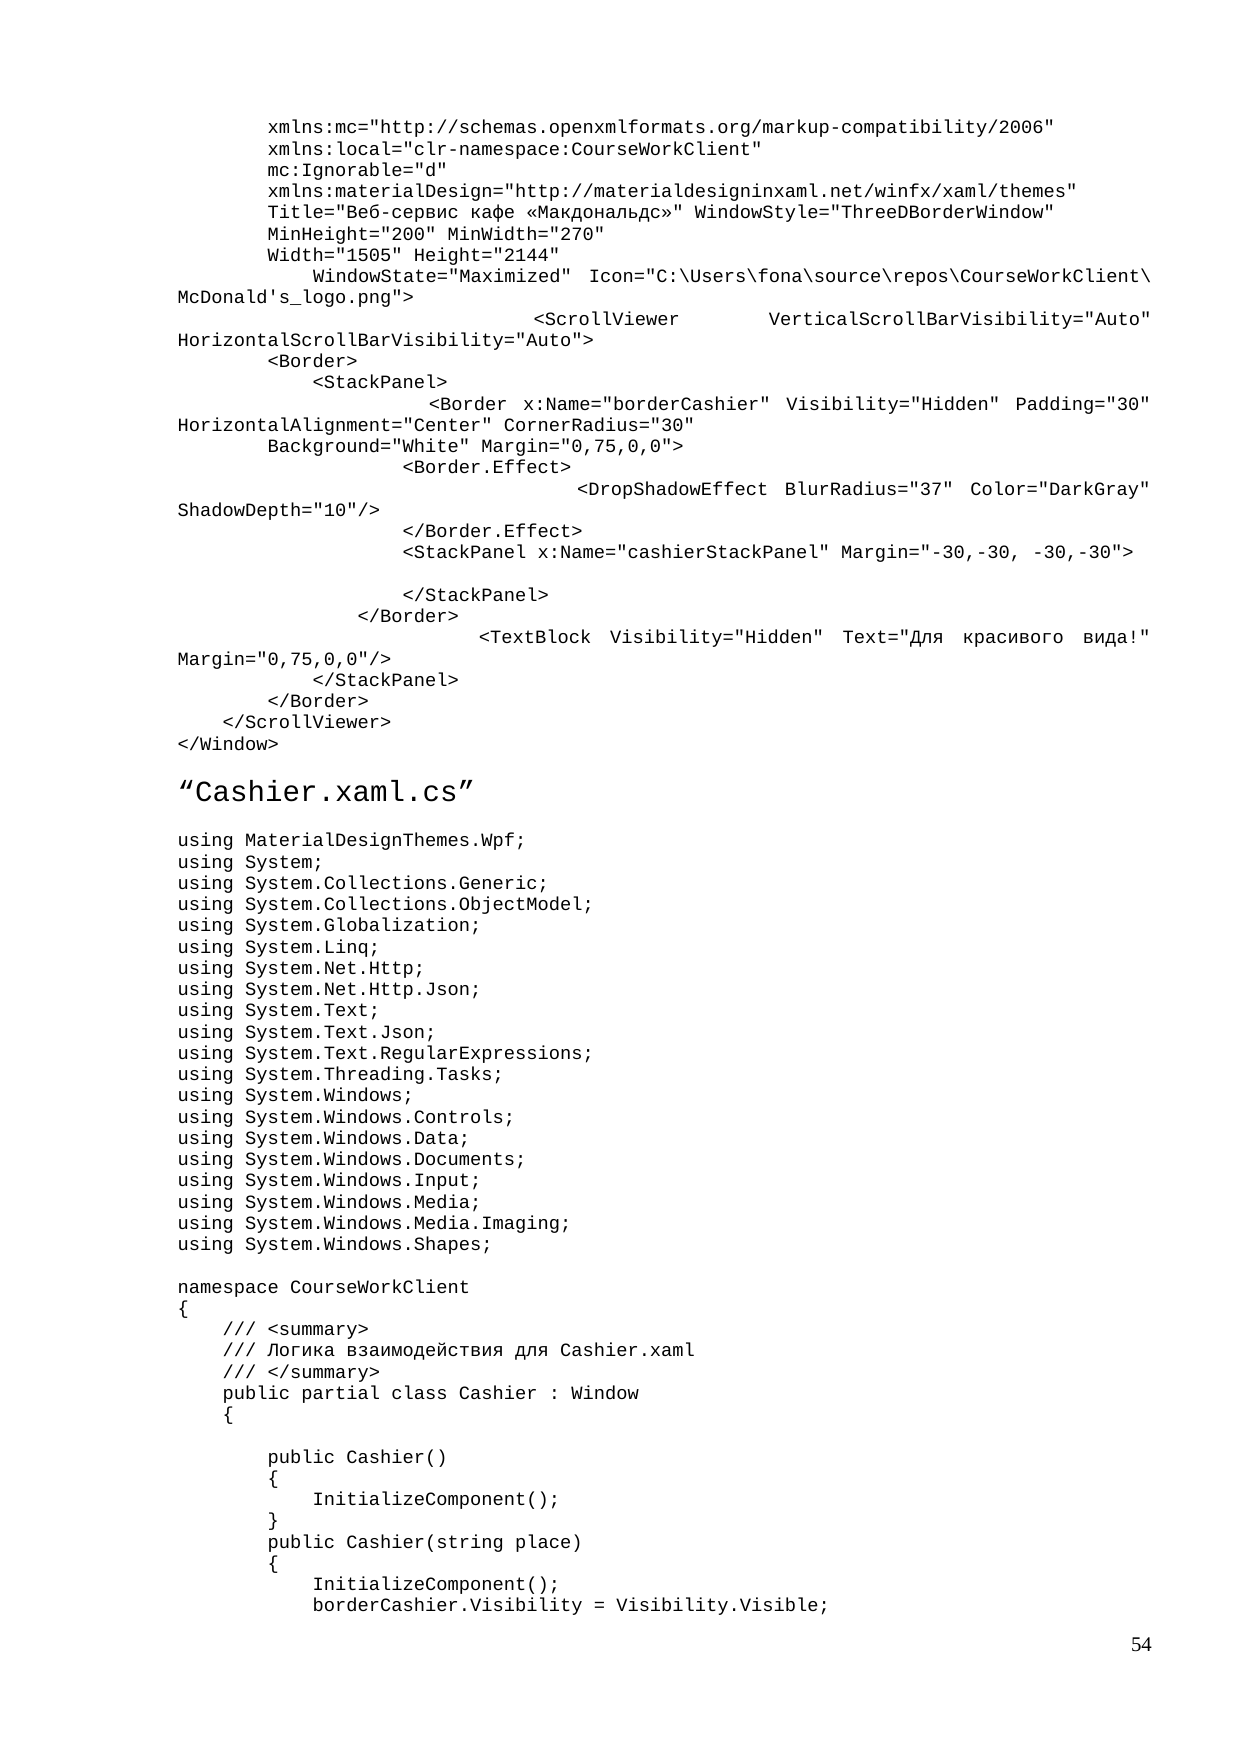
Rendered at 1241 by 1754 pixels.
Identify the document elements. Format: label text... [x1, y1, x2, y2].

text /// </summary> [177, 1362, 1152, 1384]
text using System.Text.RegularExpressions; [177, 1044, 1152, 1065]
text mc:Ignorable="d" [177, 161, 1152, 182]
text <StackPanel x:Name="cashierStackPanel" Margin="-30,-30, -30,-30"> [177, 543, 1152, 564]
text “Cashier.xaml.cs” [177, 777, 1152, 810]
text /// <summary> [177, 1320, 1152, 1341]
text public Cashier() [177, 1447, 1152, 1469]
text using System.Collections.ObjectModel; [177, 895, 1152, 916]
text Width="1505" Height="2144" [177, 246, 1152, 267]
text <ScrollViewer VerticalScrollBarVisibility="Auto" HorizontalScrollBarVisibility="Auto"> [177, 309, 1152, 352]
text { [177, 1299, 1152, 1320]
text using System.Windows.Data; [177, 1129, 1152, 1150]
text using System.Net.Http.Json; [177, 980, 1152, 1001]
text using System.Text; [177, 1001, 1152, 1022]
text using System.Windows.Controls; [177, 1107, 1152, 1129]
text </StackPanel> [177, 586, 1152, 607]
text using System.Windows.Shapes; [177, 1235, 1152, 1256]
text using System.Text.Json; [177, 1022, 1152, 1044]
text InitializeComponent(); [177, 1575, 1152, 1596]
text xmlns:mc="http://schemas.openxmlformats.org/markup-compatibility/2006" [177, 118, 1152, 139]
text using System.Windows.Media; [177, 1192, 1152, 1214]
text namespace CourseWorkClient [177, 1277, 1152, 1299]
text <Border> [177, 352, 1152, 373]
text borderCashier.Visibility = Visibility.Visible; [177, 1596, 1152, 1617]
text using System.Linq; [177, 937, 1152, 959]
text using System.Collections.Generic; [177, 874, 1152, 895]
text <TextBlock Visibility="Hidden" Text="Для красивого вида!" Margin="0,75,0,0"/> [177, 628, 1152, 671]
text xmlns:local="clr-namespace:CourseWorkClient" [177, 139, 1152, 161]
text <Border x:Name="borderCashier" Visibility="Hidden" Padding="30" HorizontalAlignment="Center" CornerRadius="30" [177, 394, 1152, 437]
text using System.Windows; [177, 1086, 1152, 1107]
text } [177, 1511, 1152, 1532]
text <DropShadowEffect BlurRadius="37" Color="DarkGray" ShadowDepth="10"/> [177, 479, 1152, 522]
text using System.Windows.Input; [177, 1171, 1152, 1192]
text </Border.Effect> [177, 522, 1152, 543]
text using System.Globalization; [177, 916, 1152, 937]
text /// Логика взаимодействия для Cashier.xaml [177, 1341, 1152, 1362]
text Title="Веб-сервис кафе «Макдональдс»" WindowStyle="ThreeDBorderWindow" [177, 203, 1152, 224]
text using System.Windows.Media.Imaging; [177, 1214, 1152, 1235]
text { [177, 1405, 1152, 1426]
text </StackPanel> [177, 671, 1152, 692]
text using System.Threading.Tasks; [177, 1065, 1152, 1086]
text using System.Net.Http; [177, 959, 1152, 980]
text </Border> [177, 607, 1152, 628]
text { [177, 1554, 1152, 1575]
text </ScrollViewer> [177, 713, 1152, 734]
text xmlns:materialDesign="http://materialdesigninxaml.net/winfx/xaml/themes" [177, 182, 1152, 203]
text using System; [177, 852, 1152, 874]
text MinHeight="200" MinWidth="270" [177, 224, 1152, 246]
text <Border.Effect> [177, 458, 1152, 479]
text InitializeComponent(); [177, 1490, 1152, 1511]
text WindowState="Maximized" Icon="C:\Users\fona\source\repos\CourseWorkClient\McDonald's_logo.png"> [177, 267, 1152, 309]
text <StackPanel> [177, 373, 1152, 394]
text using System.Windows.Documents; [177, 1150, 1152, 1171]
text Background="White" Margin="0,75,0,0"> [177, 437, 1152, 458]
text </Window> [177, 734, 1152, 756]
text { [177, 1469, 1152, 1490]
text public Cashier(string place) [177, 1532, 1152, 1554]
text using MaterialDesignThemes.Wpf; [177, 831, 1152, 852]
text </Border> [177, 692, 1152, 713]
text public partial class Cashier : Window [177, 1384, 1152, 1405]
